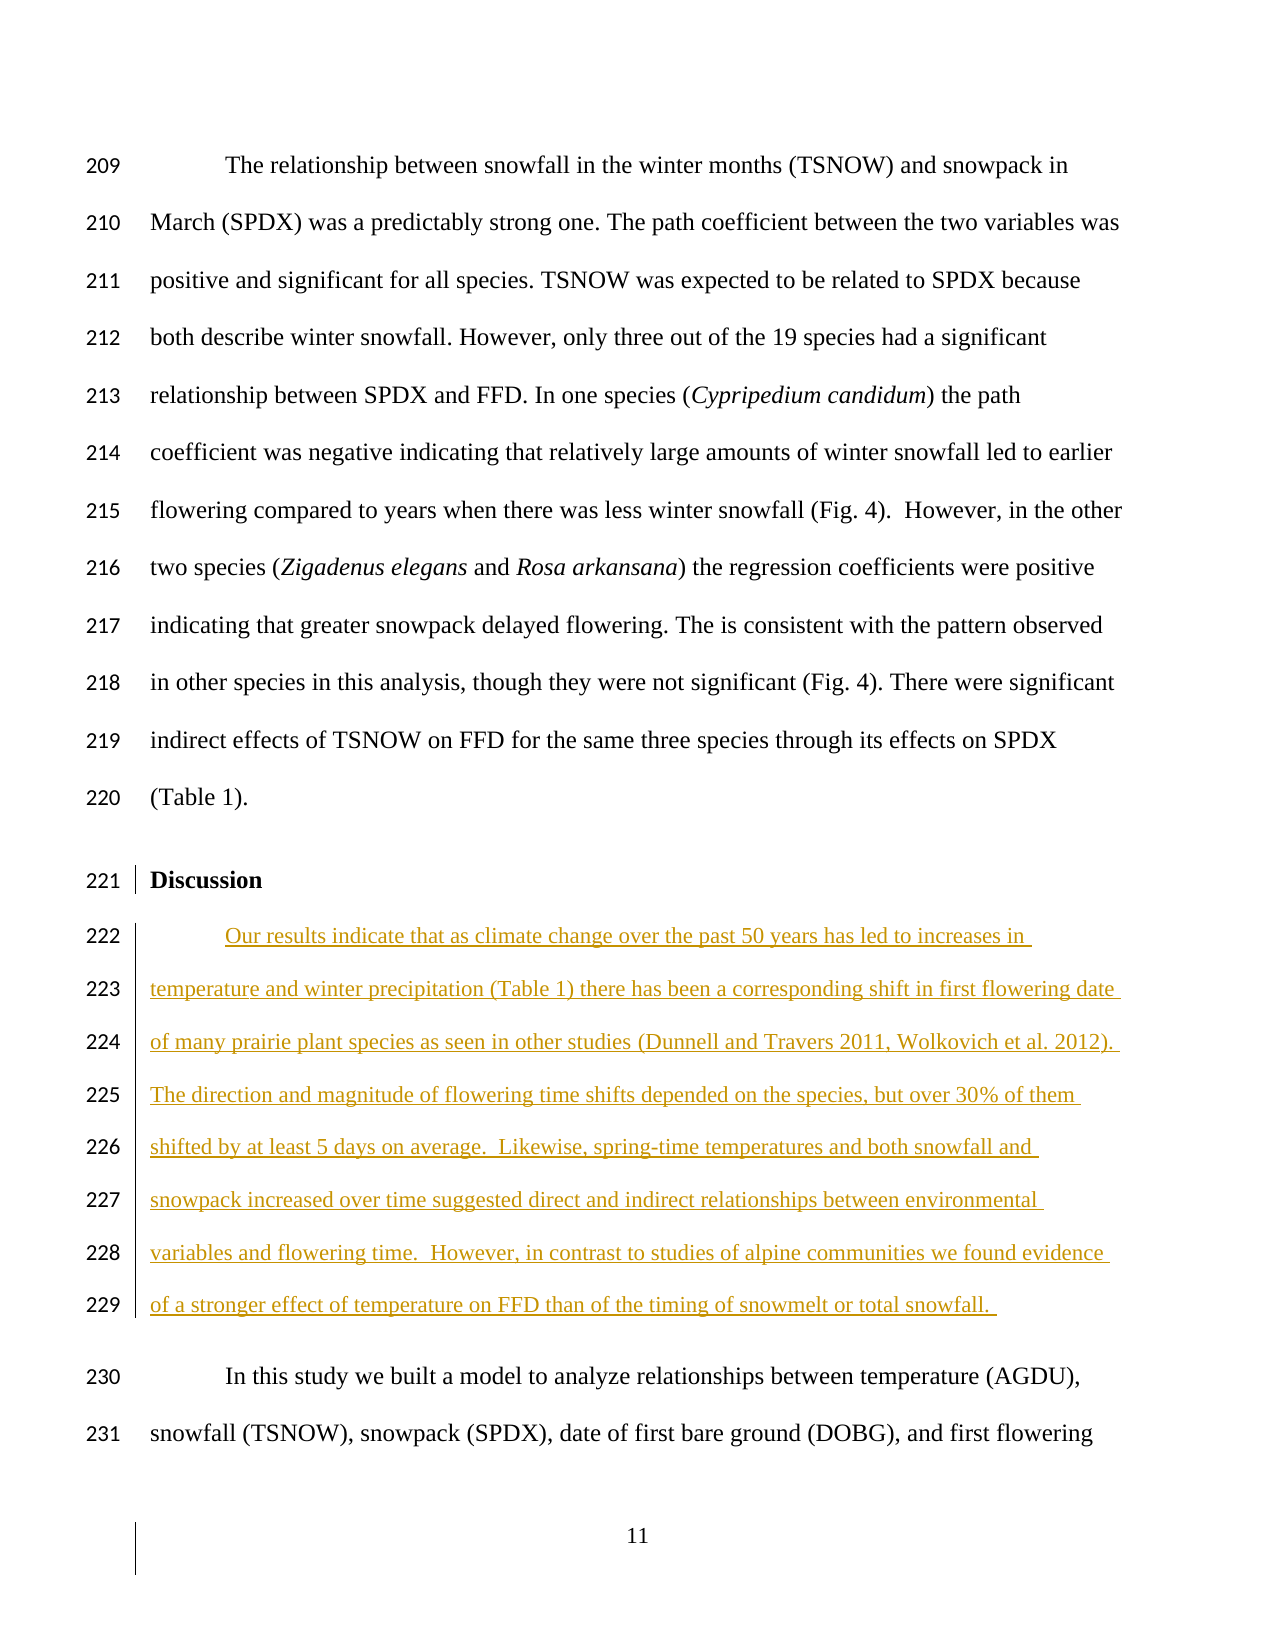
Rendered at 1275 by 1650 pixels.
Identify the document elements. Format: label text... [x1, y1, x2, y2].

text The relationship between snowfall in the winter months (TSNOW) and snowpack in March (SPDX) was a predictably strong one. The path coefficient between the two variables was positive and significant for all species. TSNOW was expected to be related to SPDX because both describe winter snowfall. However, only three out of the 19 species had a significant relationship between SPDX and FFD. In one species (Cypripedium candidum) the path coefficient was negative indicating that relatively large amounts of winter snowfall led to earlier flowering compared to years when there was less winter snowfall (Fig. 4). However, in the other two species (Zigadenus elegans and Rosa arkansana) the regression coefficients were positive indicating that greater snowpack delayed flowering. The is consistent with the pattern observed in other species in this analysis, though they were not significant (Fig. 4). There were significant indirect effects of TSNOW on FFD for the same three species through its effects on SPDX (Table 1). [150, 150, 1125, 811]
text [150, 1361, 1125, 1447]
subtitle Discussion [150, 865, 1125, 894]
